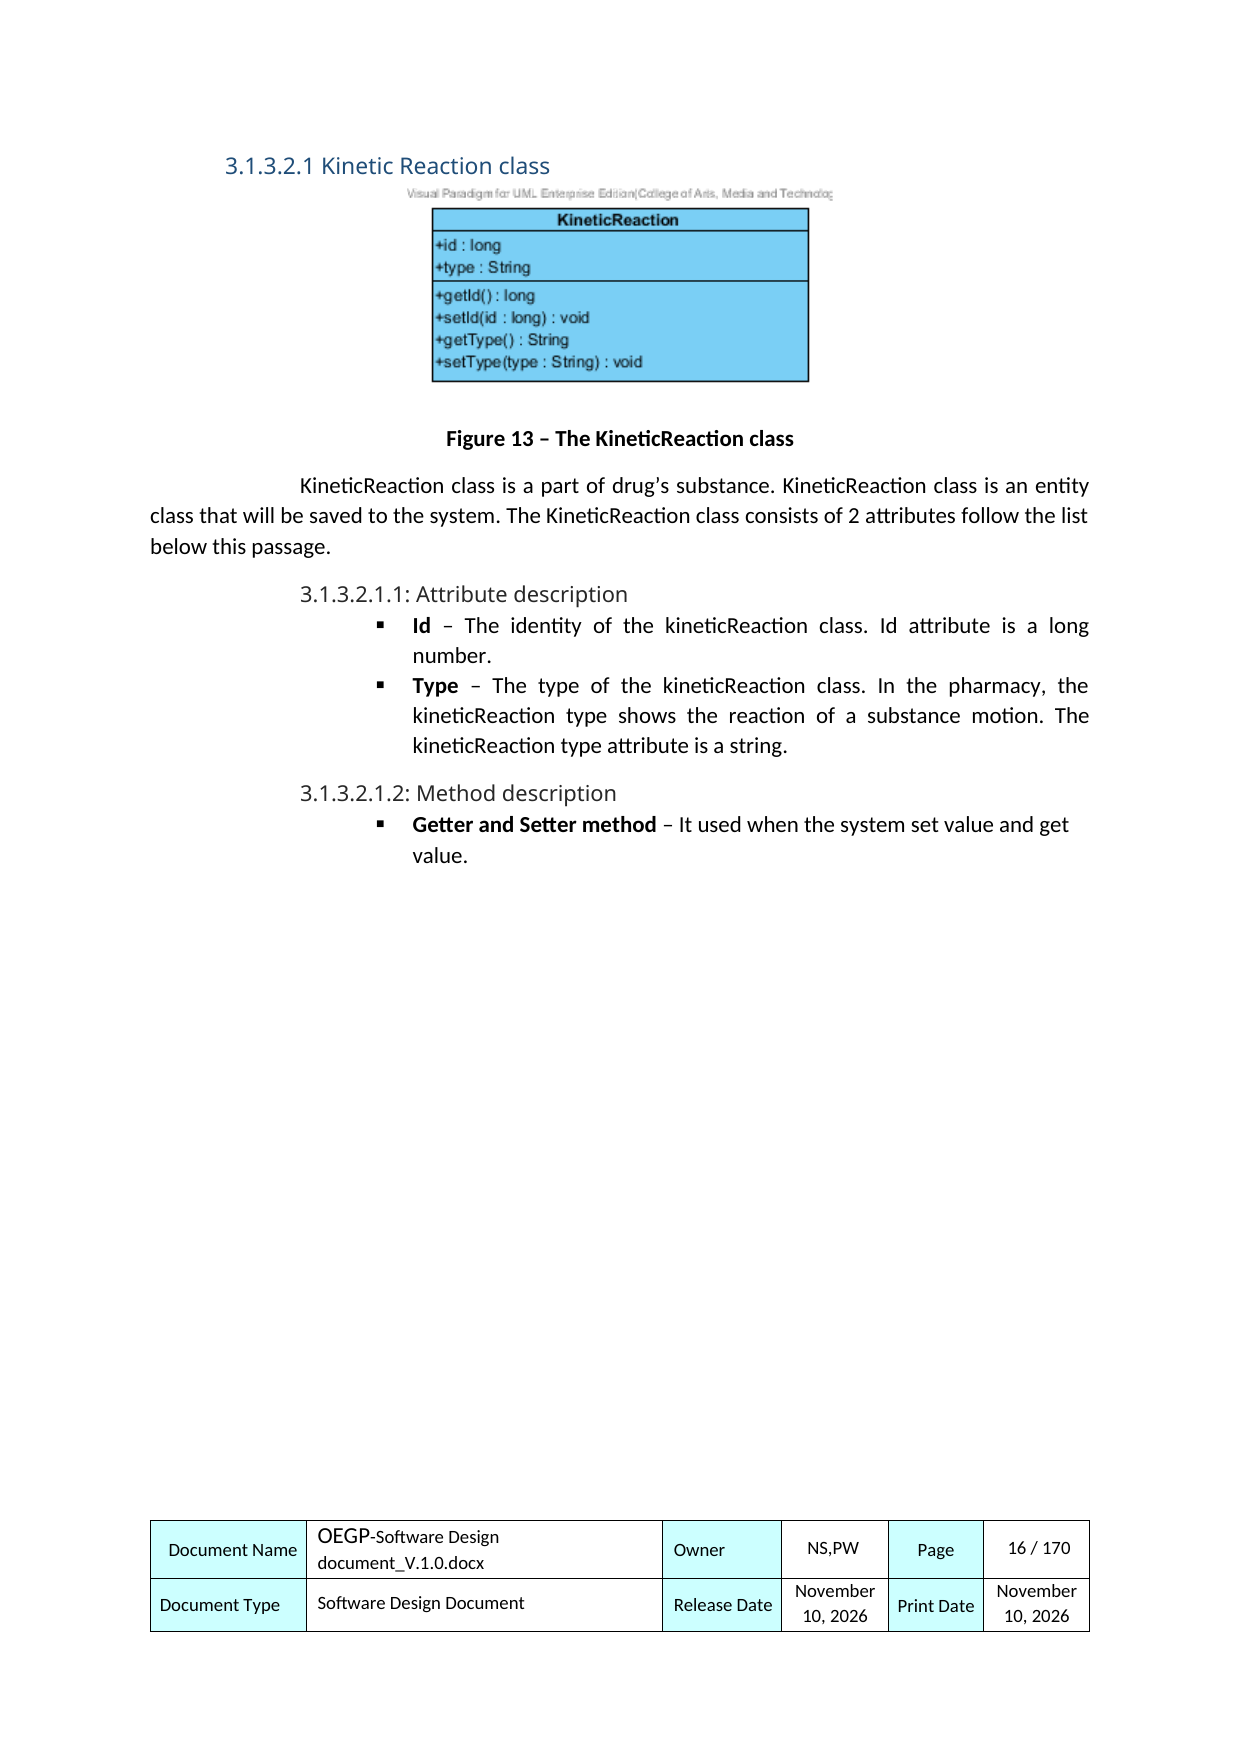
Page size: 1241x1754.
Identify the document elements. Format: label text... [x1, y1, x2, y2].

subtitle 3.1.3.2.1 Kinetic Reaction class [150, 150, 1090, 181]
text Figure 13 – The KineticReaction class [150, 424, 1090, 452]
list Type – The type of the kineticReaction class. In the pharmacy, the kineticReaction type shows the reaction of a substance motion. The kineticReaction type attribute is a string. [375, 671, 1090, 759]
text KineticReaction class is a part of drug’s substance. KineticReaction class is an entity class that will be saved to the system. The KineticReaction class consists of 2 attributes follow the list below this passage. [150, 471, 1090, 560]
list Getter and Setter method – It used when the system set value and get value. [375, 811, 1090, 869]
subtitle 3.1.3.2.1.1: Attribute description [225, 579, 1090, 608]
list Id – The identity of the kineticReaction class. Id attribute is a long number. [375, 611, 1090, 669]
picture [407, 183, 833, 406]
subtitle 3.1.3.2.1.2: Method description [262, 778, 1090, 808]
